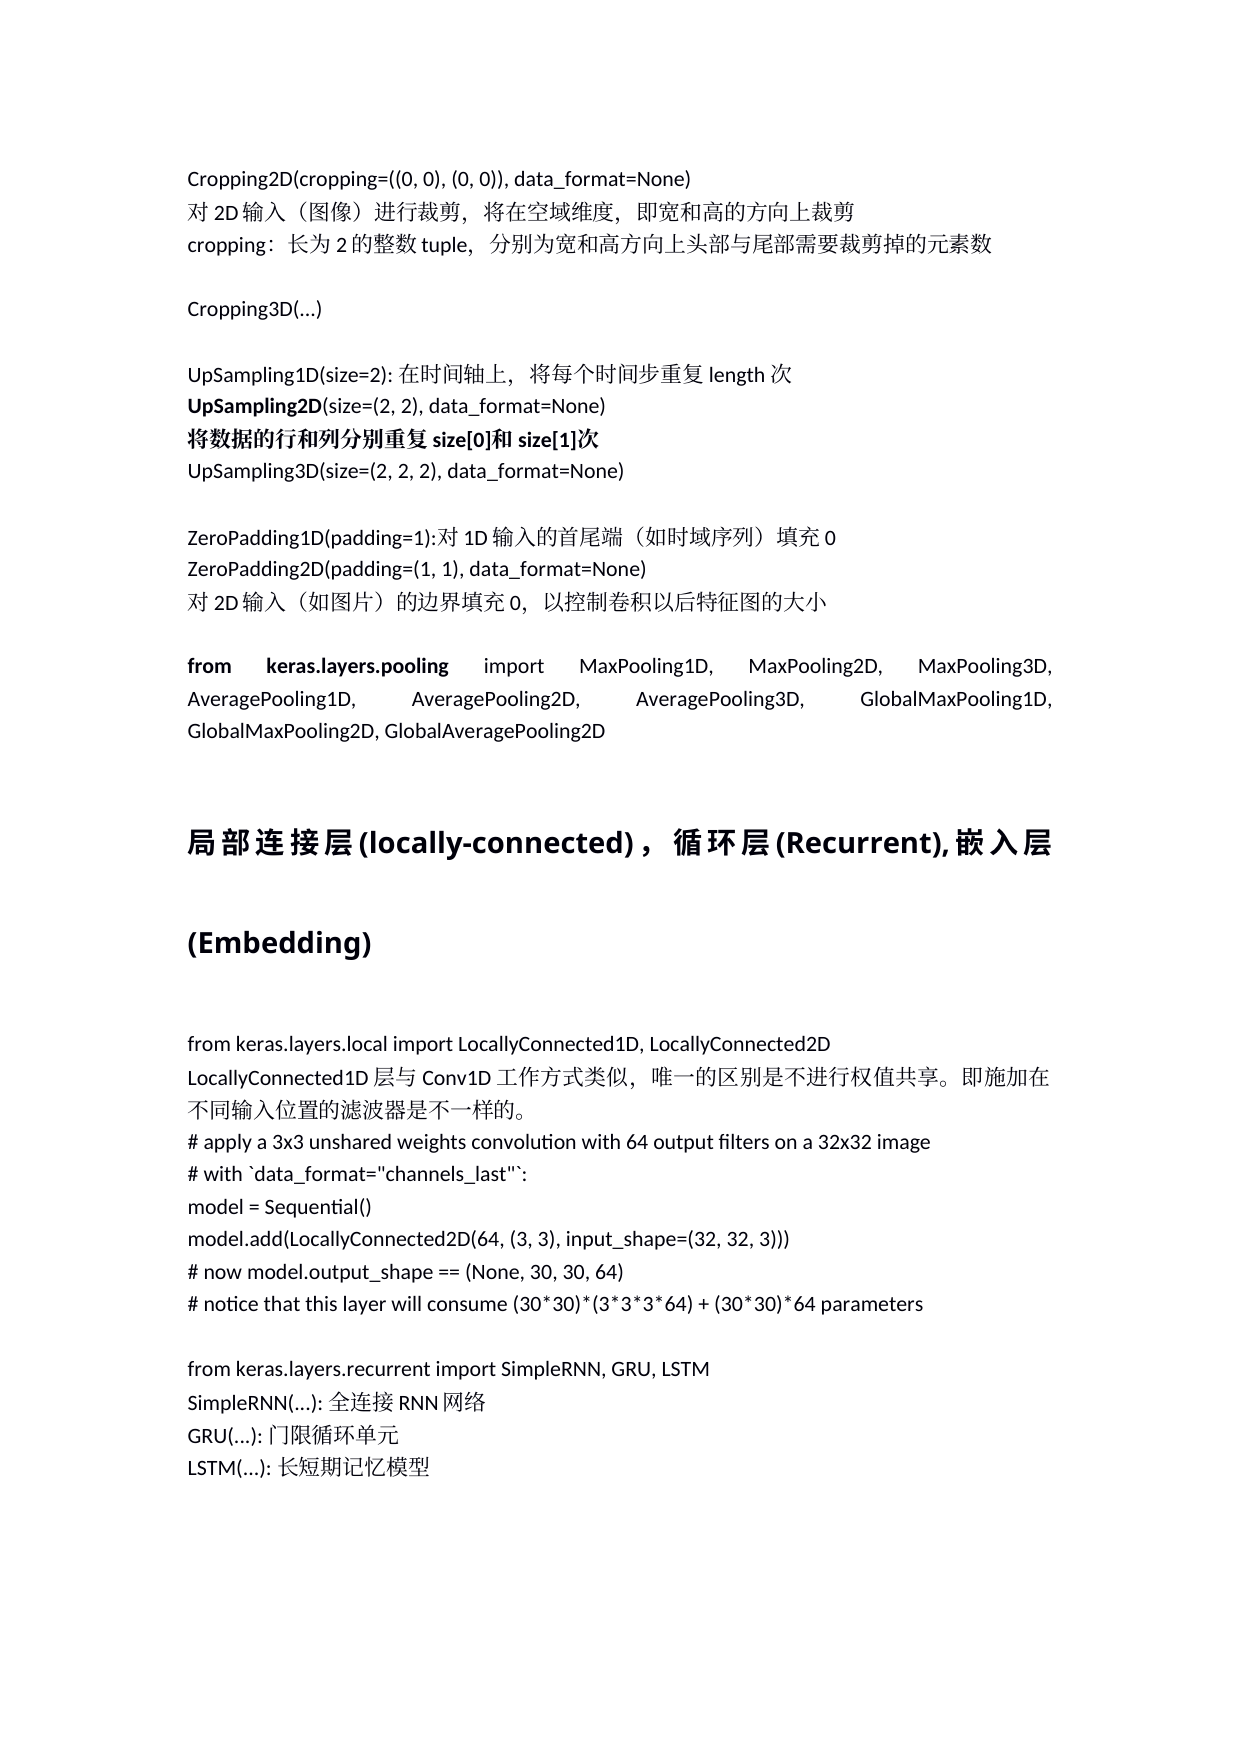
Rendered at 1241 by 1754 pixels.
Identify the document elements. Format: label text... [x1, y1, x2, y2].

text UpSampling2D(size=(2, 2), data_format=None) [187, 389, 1053, 422]
text ZeroPadding2D(padding=(1, 1), data_format=None) [187, 552, 1053, 584]
text # now model.output_shape == (None, 30, 30, 64) [187, 1255, 1053, 1287]
text cropping：长为2的整数tuple，分别为宽和高方向上头部与尾部需要裁剪掉的元素数 [187, 227, 1053, 259]
text model.add(LocallyConnected2D(64, (3, 3), input_shape=(32, 32, 3))) [187, 1222, 1053, 1255]
text GRU(...): 门限循环单元 [187, 1417, 1053, 1450]
text ZeroPadding1D(padding=1):对1D输入的首尾端（如时域序列）填充0 [187, 519, 1053, 552]
text model = Sequential() [187, 1190, 1053, 1222]
text from keras.layers.local import LocallyConnected1D, LocallyConnected2D [187, 1027, 1053, 1060]
text # notice that this layer will consume (30*30)*(3*3*3*64) + (30*30)*64 parameters [187, 1287, 1053, 1320]
text 将数据的行和列分别重复size[0]和size[1]次 [187, 422, 1053, 454]
text Cropping3D(...) [187, 292, 1053, 324]
text LSTM(...): 长短期记忆模型 [187, 1450, 1053, 1482]
text # with `data_format="channels_last"`: [187, 1157, 1053, 1190]
text LocallyConnected1D层与Conv1D工作方式类似，唯一的区别是不进行权值共享。即施加在不同输入位置的滤波器是不一样的。 [187, 1060, 1053, 1125]
subtitle 局部连接层(locally-connected)，循环层(Recurrent),嵌入层(Embedding) [187, 809, 1053, 975]
text from keras.layers.pooling import MaxPooling1D, MaxPooling2D, MaxPooling3D, AveragePooling1D, AveragePooling2D, AveragePooling3D, GlobalMaxPooling1D, GlobalMaxPooling2D, GlobalAveragePooling2D [187, 649, 1053, 747]
text 对2D输入（图像）进行裁剪，将在空域维度，即宽和高的方向上裁剪 [187, 194, 1053, 227]
text UpSampling1D(size=2): 在时间轴上，将每个时间步重复length次 [187, 357, 1053, 389]
text Cropping2D(cropping=((0, 0), (0, 0)), data_format=None) [187, 162, 1053, 194]
text UpSampling3D(size=(2, 2, 2), data_format=None) [187, 454, 1053, 487]
text 对2D输入（如图片）的边界填充0，以控制卷积以后特征图的大小 [187, 584, 1053, 617]
text SimpleRNN(...): 全连接RNN网络 [187, 1385, 1053, 1417]
text from keras.layers.recurrent import SimpleRNN, GRU, LSTM [187, 1352, 1053, 1385]
text # apply a 3x3 unshared weights convolution with 64 output filters on a 32x32 image [187, 1125, 1053, 1157]
